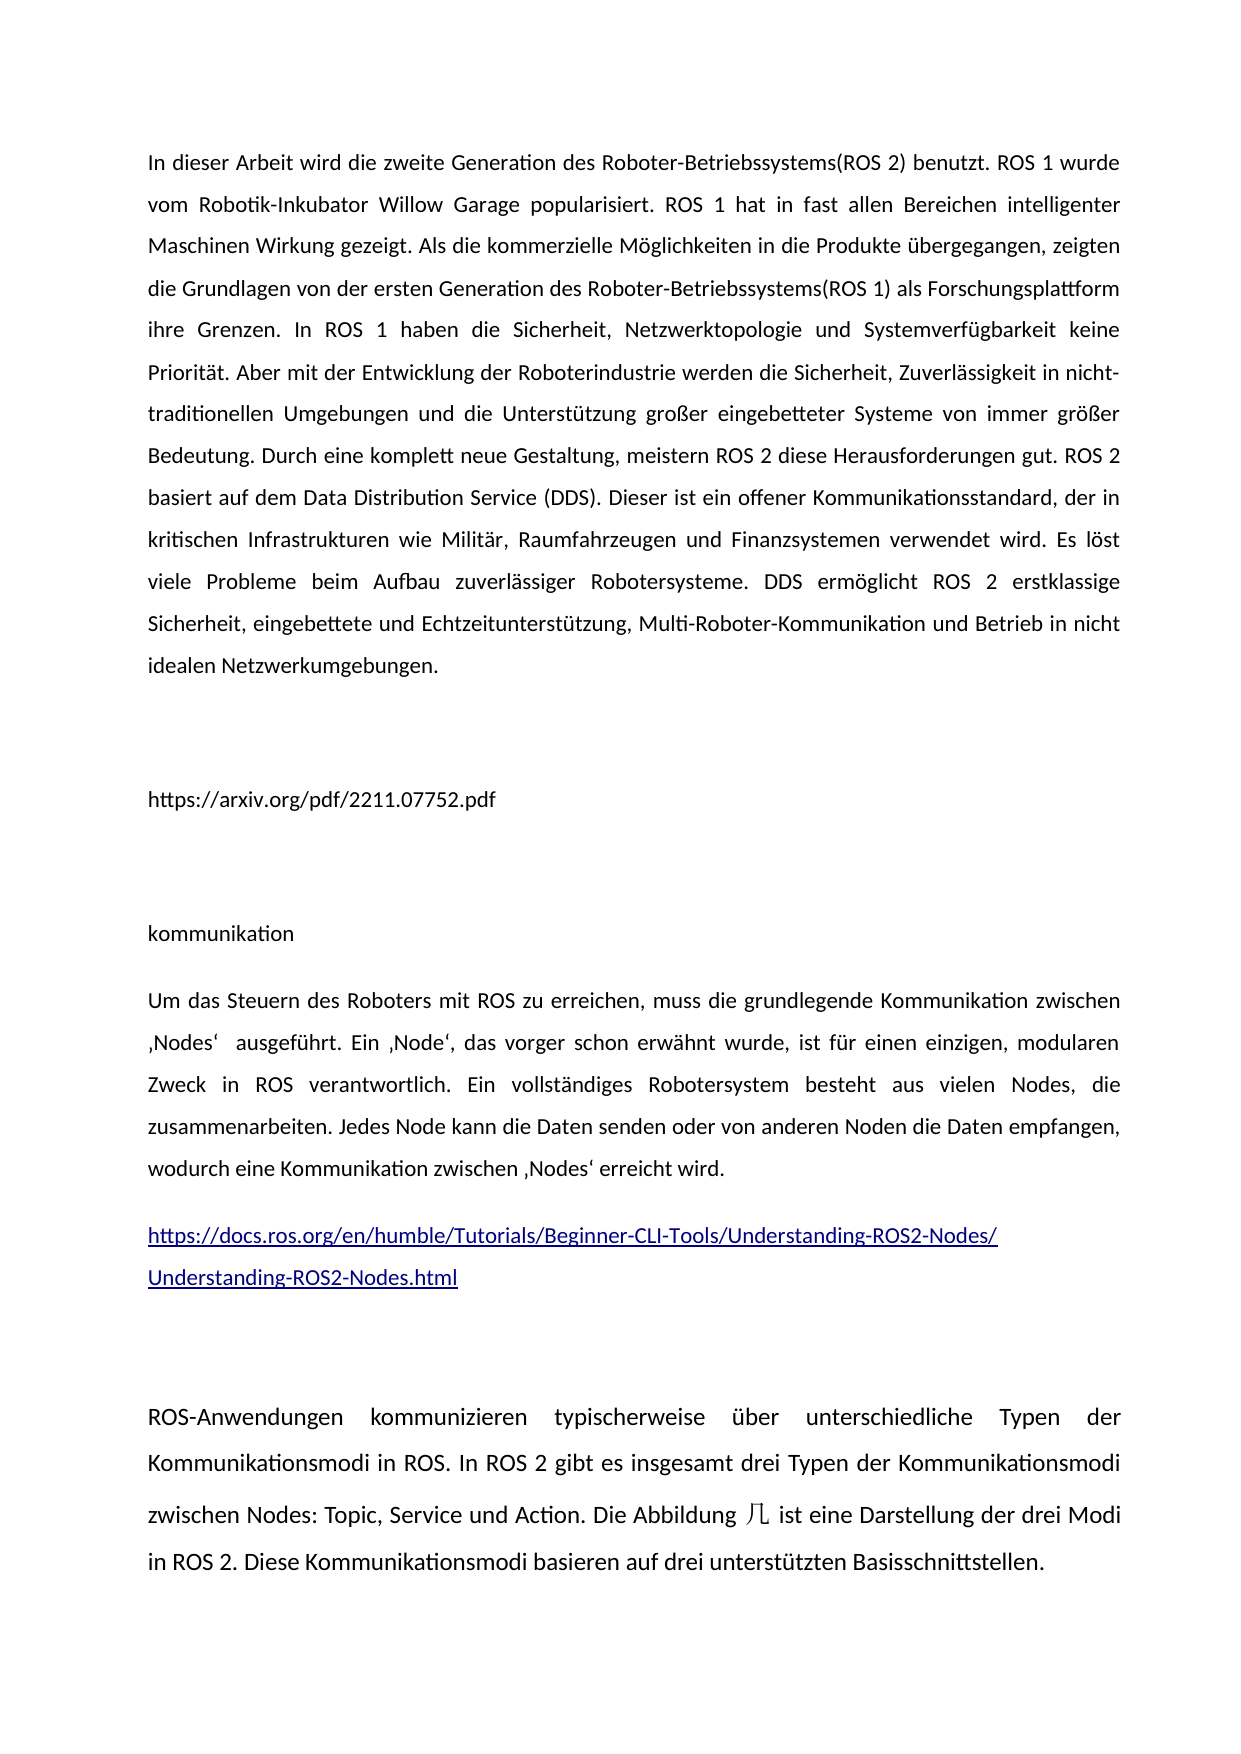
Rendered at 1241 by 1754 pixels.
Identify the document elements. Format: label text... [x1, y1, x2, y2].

text ROS-Anwendungen kommunizieren typischerweise über unterschiedliche Typen der Kommunikationsmodi in ROS. In ROS 2 gibt es insgesamt drei Typen der Kommunikationsmodi zwischen Nodes: Topic, Service und Action. Die Abbildung 几 ist eine Darstellung der drei Modi in ROS 2. Diese Kommunikationsmodi basieren auf drei unterstützten Basisschnittstellen. [148, 1401, 1122, 1577]
text https://docs.ros.org/en/humble/Tutorials/Beginner-CLI-Tools/Understanding-ROS2-Nodes/Understanding-ROS2-Nodes.html [148, 1221, 1122, 1291]
text kommunikation [148, 919, 1122, 947]
text In dieser Arbeit wird die zweite Generation des Roboter-Betriebssystems(ROS 2) benutzt. ROS 1 wurde vom Robotik-Inkubator Willow Garage popularisiert. ROS 1 hat in fast allen Bereichen intelligenter Maschinen Wirkung gezeigt. Als die kommerzielle Möglichkeiten in die Produkte übergegangen, zeigten die Grundlagen von der ersten Generation des Roboter-Betriebssystems(ROS 1) als Forschungsplattform ihre Grenzen. In ROS 1 haben die Sicherheit, Netzwerktopologie und Systemverfügbarkeit keine Priorität. Aber mit der Entwicklung der Roboterindustrie werden die Sicherheit, Zuverlässigkeit in nicht-traditionellen Umgebungen und die Unterstützung großer eingebetteter Systeme von immer größer Bedeutung. Durch eine komplett neue Gestaltung, meistern ROS 2 diese Herausforderungen gut. ROS 2 basiert auf dem Data Distribution Service (DDS). Dieser ist ein offener Kommunikationsstandard, der in kritischen Infrastrukturen wie Militär, Raumfahrzeugen und Finanzsystemen verwendet wird. Es löst viele Probleme beim Aufbau zuverlässiger Robotersysteme. DDS ermöglicht ROS 2 erstklassige Sicherheit, eingebettete und Echtzeitunterstützung, Multi-Roboter-Kommunikation und Betrieb in nicht idealen Netzwerkumgebungen. [148, 148, 1122, 679]
text https://arxiv.org/pdf/2211.07752.pdf [148, 785, 1122, 813]
text Um das Steuern des Roboters mit ROS zu erreichen, muss die grundlegende Kommunikation zwischen ‚Nodes‘ ausgeführt. Ein ‚Node‘, das vorger schon erwähnt wurde, ist für einen einzigen, modularen Zweck in ROS verantwortlich. Ein vollständiges Robotersystem besteht aus vielen Nodes, die zusammenarbeiten. Jedes Node kann die Daten senden oder von anderen Noden die Daten empfangen, wodurch eine Kommunikation zwischen ‚Nodes‘ erreicht wird. [148, 986, 1122, 1182]
